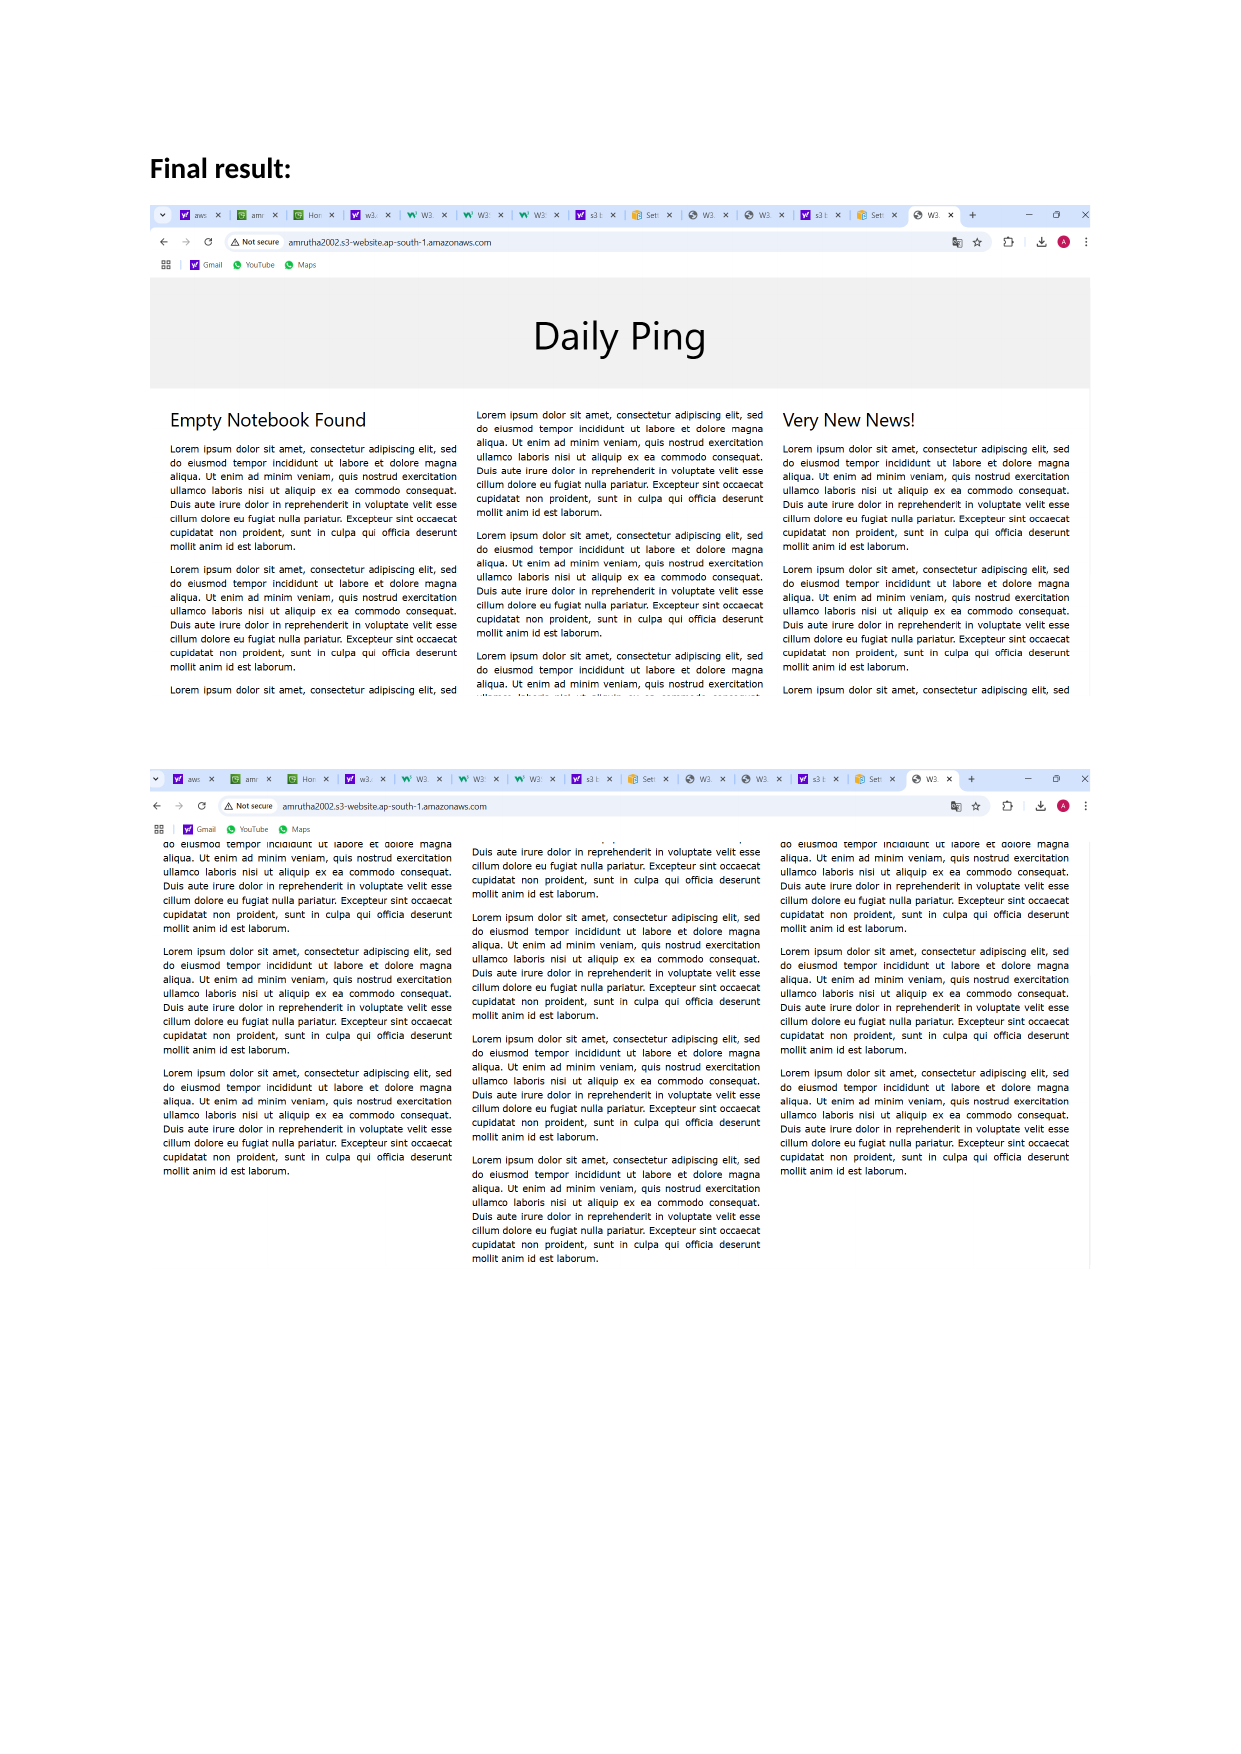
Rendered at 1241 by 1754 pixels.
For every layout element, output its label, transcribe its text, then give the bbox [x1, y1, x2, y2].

picture [150, 205, 1091, 696]
text Final result: [150, 150, 1090, 186]
picture [150, 769, 1091, 1269]
